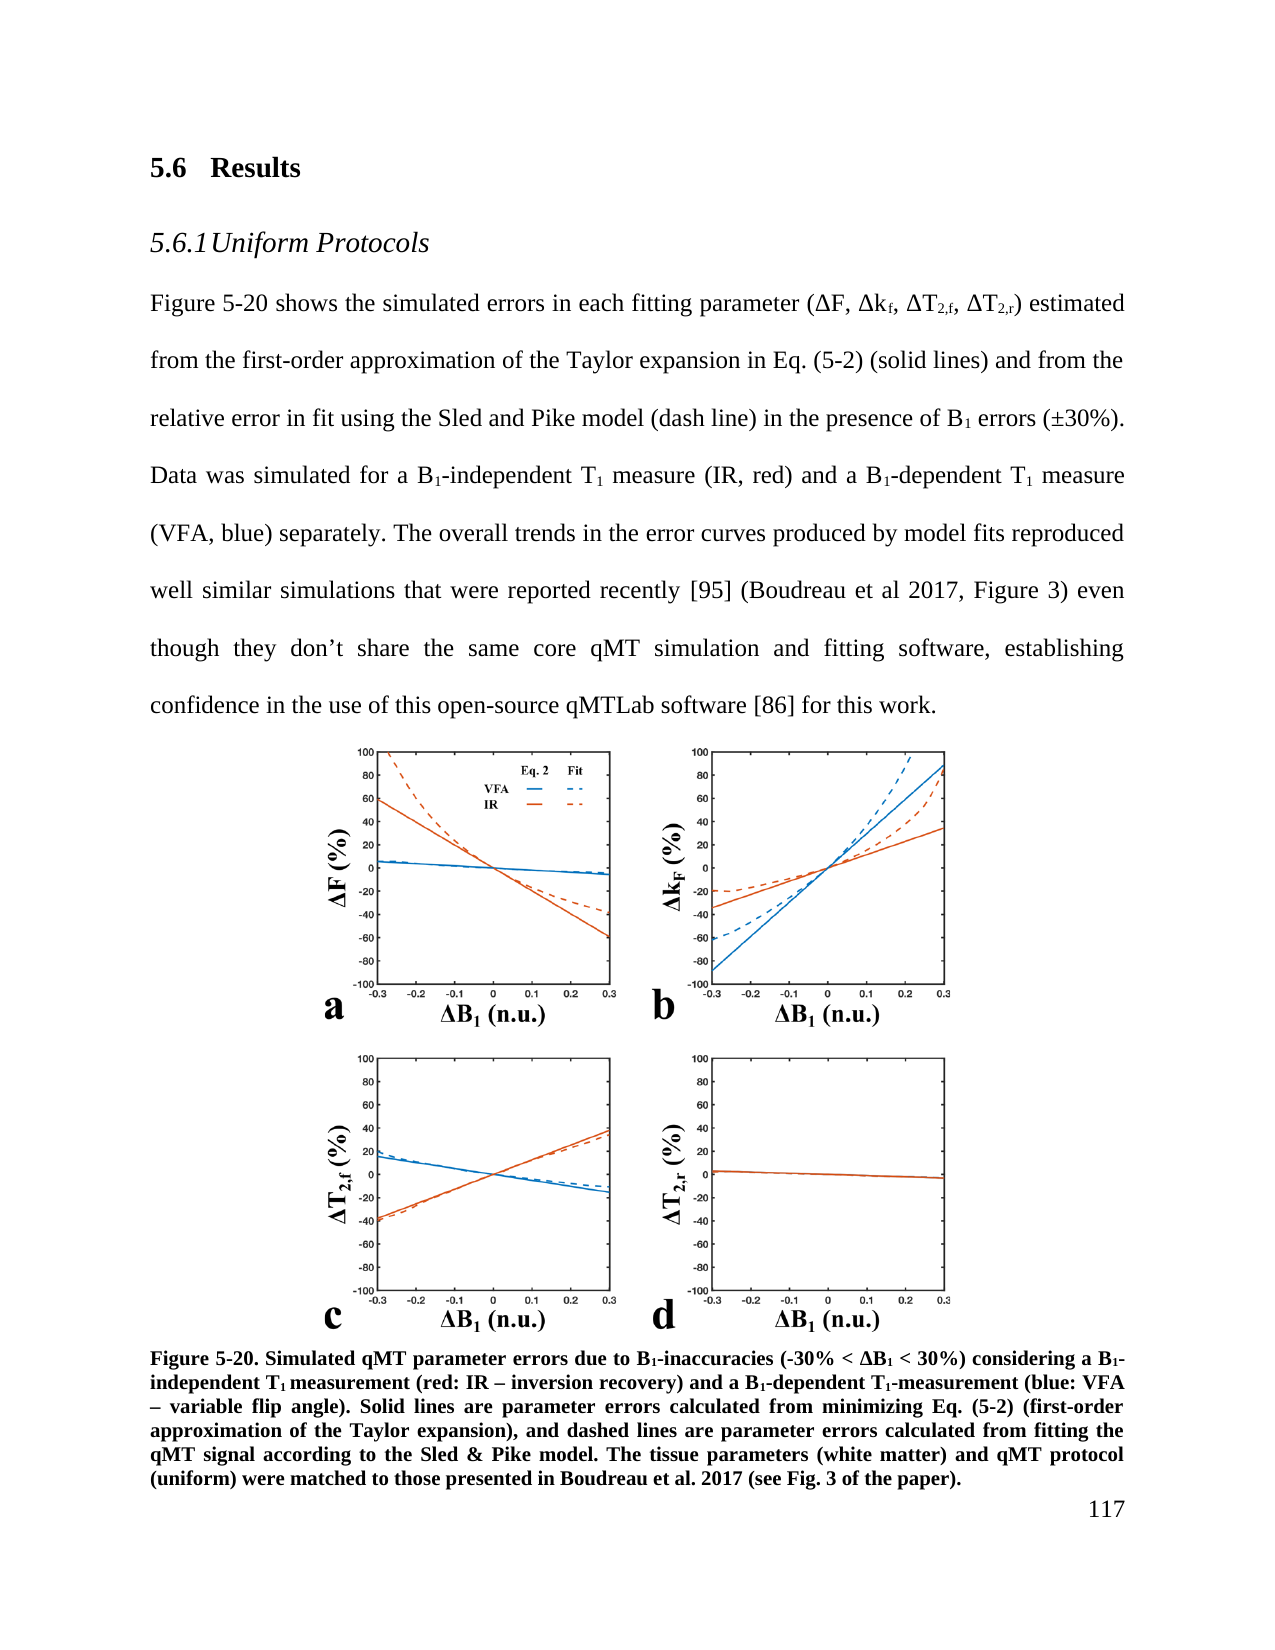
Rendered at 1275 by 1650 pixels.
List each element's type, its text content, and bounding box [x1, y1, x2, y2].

text Figure 5-1. Simulated qMT parameter errors due to B1-inaccuracies (-30% < ΔB1 < 30%) considering a B1-independent T1 measurement (red: IR – inversion recovery) and a B1-dependent T1-measurement (blue: VFA – variable flip angle). Solid lines are parameter errors calculated from minimizing Eq. (5-2) (first-order approximation of the Taylor expansion), and dashed lines are parameter errors calculated from fitting the qMT signal according to the Sled & Pike model. The tissue parameters (white matter) and qMT protocol (uniform) were matched to those presented in Boudreau et al. 2017 (see Fig. 3 of the paper). [150, 1346, 1125, 1490]
subtitle Uniform Protocols [150, 225, 1125, 259]
subtitle Results [150, 150, 1125, 183]
picture [324, 748, 951, 1332]
